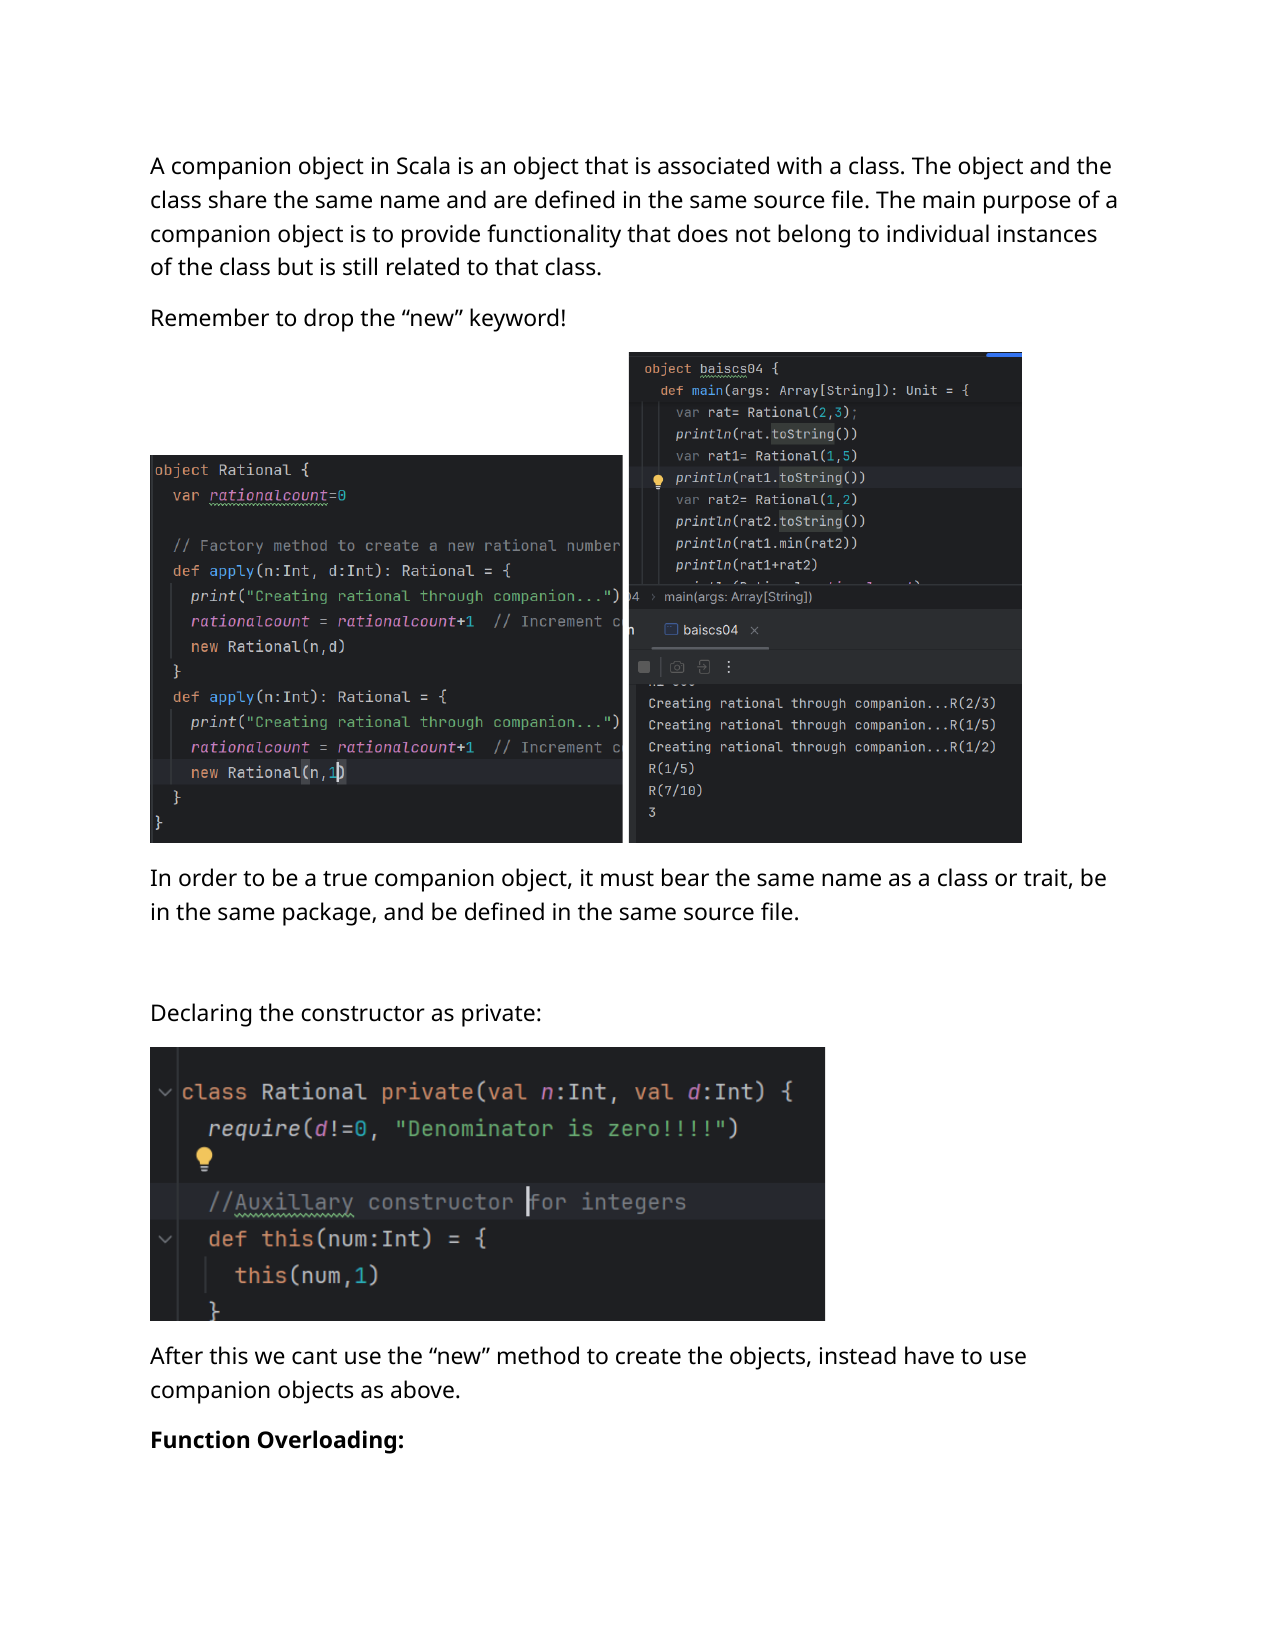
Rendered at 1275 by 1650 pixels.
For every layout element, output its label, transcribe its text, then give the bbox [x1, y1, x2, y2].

text Function Overloading: [150, 1424, 1125, 1455]
text A companion object in Scala is an object that is associated with a class. The object and the class share the same name and are defined in the same source file. The main purpose of a companion object is to provide functionality that does not belong to individual instances of the class but is still related to that class. [150, 150, 1125, 282]
text In order to be a true companion object, it must bear the same name as a class or trait, be in the same package, and be defined in the same source file. [150, 862, 1125, 927]
picture [150, 455, 623, 843]
text Declaring the constructor as private: [150, 997, 1125, 1028]
picture [150, 1047, 826, 1321]
text After this we cant use the “new” method to create the objects, instead have to use companion objects as above. [150, 1340, 1125, 1405]
text Remember to drop the “new” keyword! [150, 302, 1125, 333]
picture [628, 352, 1022, 843]
